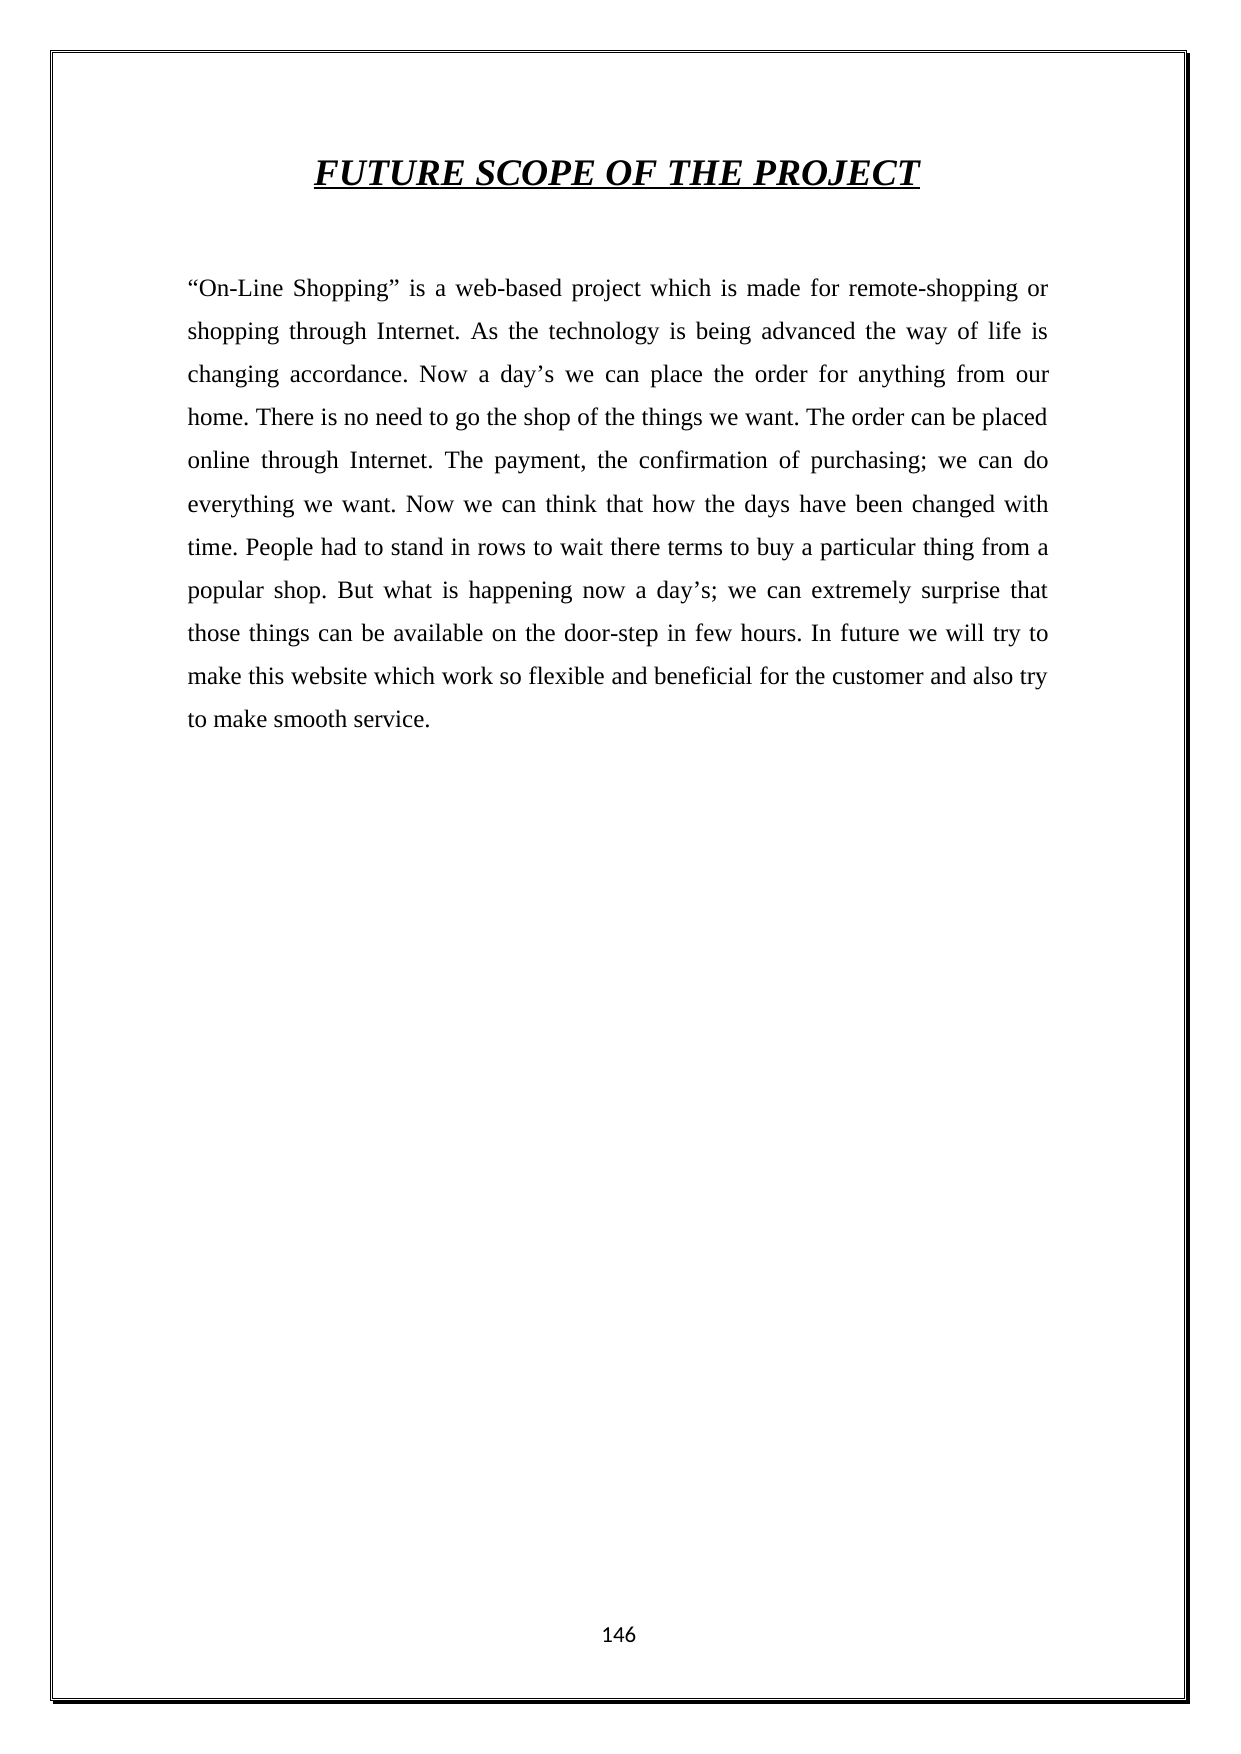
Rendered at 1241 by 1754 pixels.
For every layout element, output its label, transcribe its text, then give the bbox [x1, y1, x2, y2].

text FUTURE SCOPE OF THE PROJECT [187, 150, 1049, 193]
text “On-Line Shopping” is a web-based project which is made for remote-shopping or shopping through Internet. As the technology is being advanced the way of life is changing accordance. Now a day’s we can place the order for anything from our home. There is no need to go the shop of the things we want. The order can be placed online through Internet. The payment, the confirmation of purchasing; we can do everything we want. Now we can think that how the days have been changed with time. People had to stand in rows to wait there terms to buy a particular thing from a popular shop. But what is happening now a day’s; we can extremely surprise that those things can be available on the door-step in few hours. In future we will try to make this website which work so flexible and beneficial for the customer and also try to make smooth service. [187, 273, 1049, 733]
